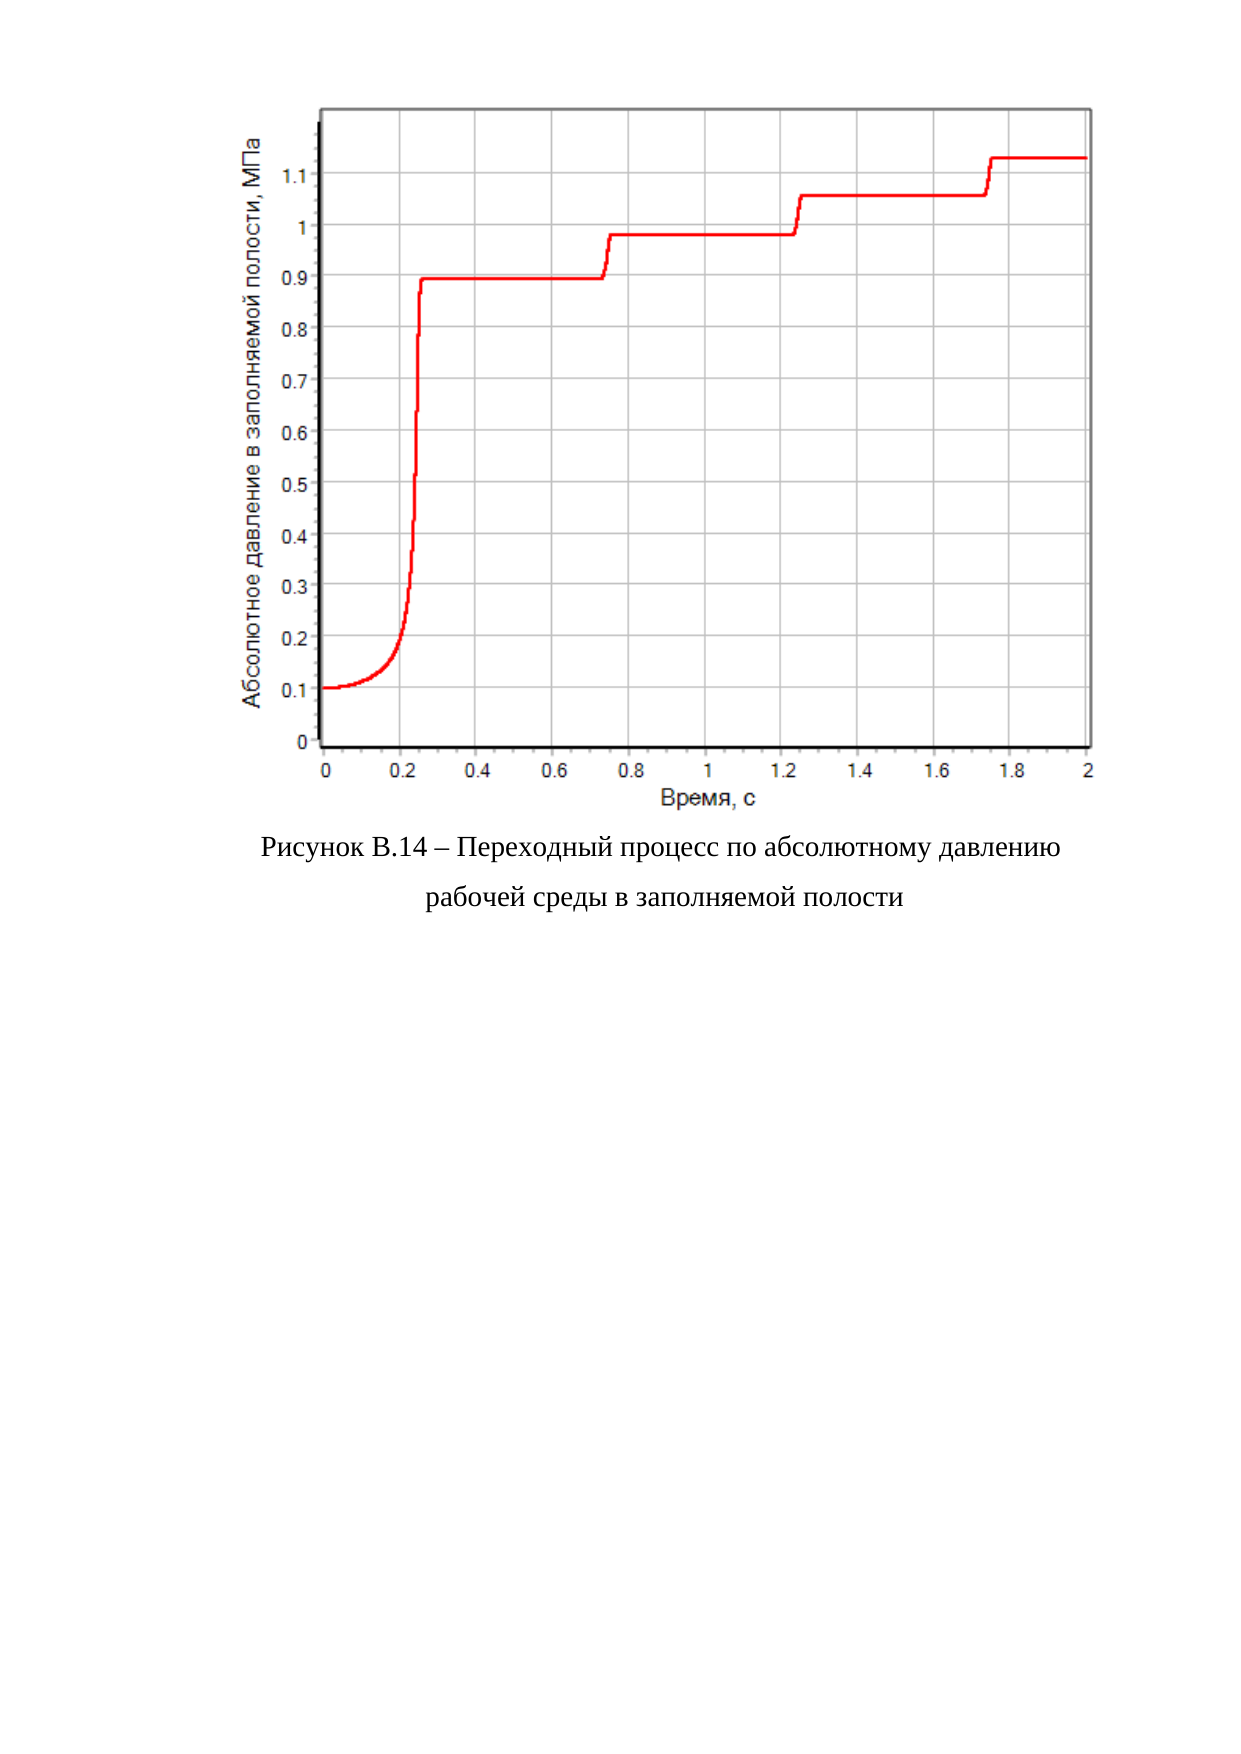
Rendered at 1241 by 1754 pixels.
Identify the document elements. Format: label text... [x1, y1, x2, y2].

text Рисунок В.14 – Переходный процесс по абсолютному давлению рабочей среды в заполняемой полости [177, 829, 1152, 913]
picture [230, 107, 1099, 812]
